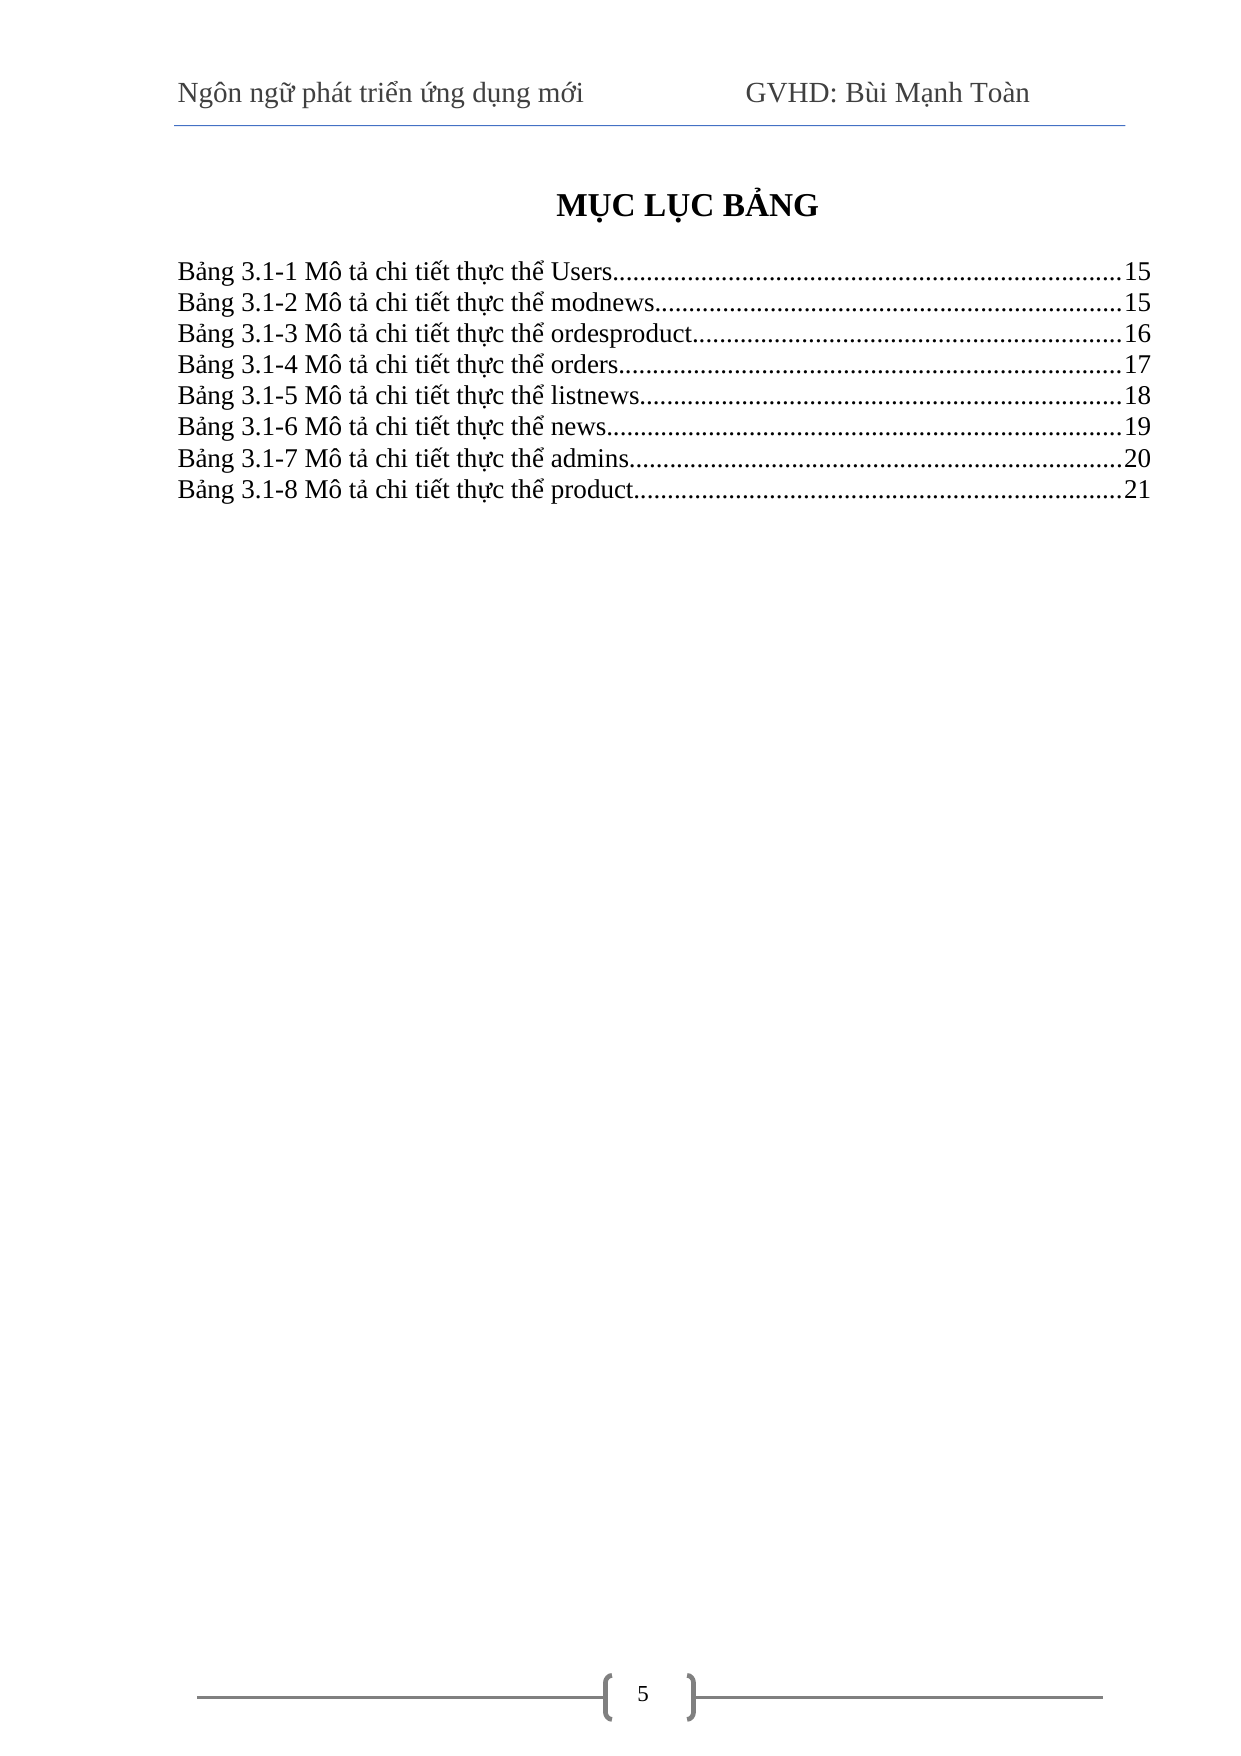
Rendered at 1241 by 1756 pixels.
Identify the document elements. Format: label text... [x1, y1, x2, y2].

text Bảng 3.1-4 Mô tả chi tiết thực thể orders 17 [177, 348, 1152, 379]
text Bảng 3.1-1 Mô tả chi tiết thực thể Users 15 [177, 255, 1152, 286]
text Bảng 3.1-6 Mô tả chi tiết thực thể news 19 [177, 411, 1152, 442]
text Bảng 3.1-8 Mô tả chi tiết thực thể product 21 [177, 473, 1152, 504]
subtitle MỤC LỤC BẢNG [223, 185, 1152, 224]
text Bảng 3.1-7 Mô tả chi tiết thực thể admins 20 [177, 442, 1152, 473]
text Bảng 3.1-2 Mô tả chi tiết thực thể modnews 15 [177, 286, 1152, 317]
text Bảng 3.1-3 Mô tả chi tiết thực thể ordesproduct 16 [177, 317, 1152, 348]
text Bảng 3.1-5 Mô tả chi tiết thực thể listnews 18 [177, 379, 1152, 411]
